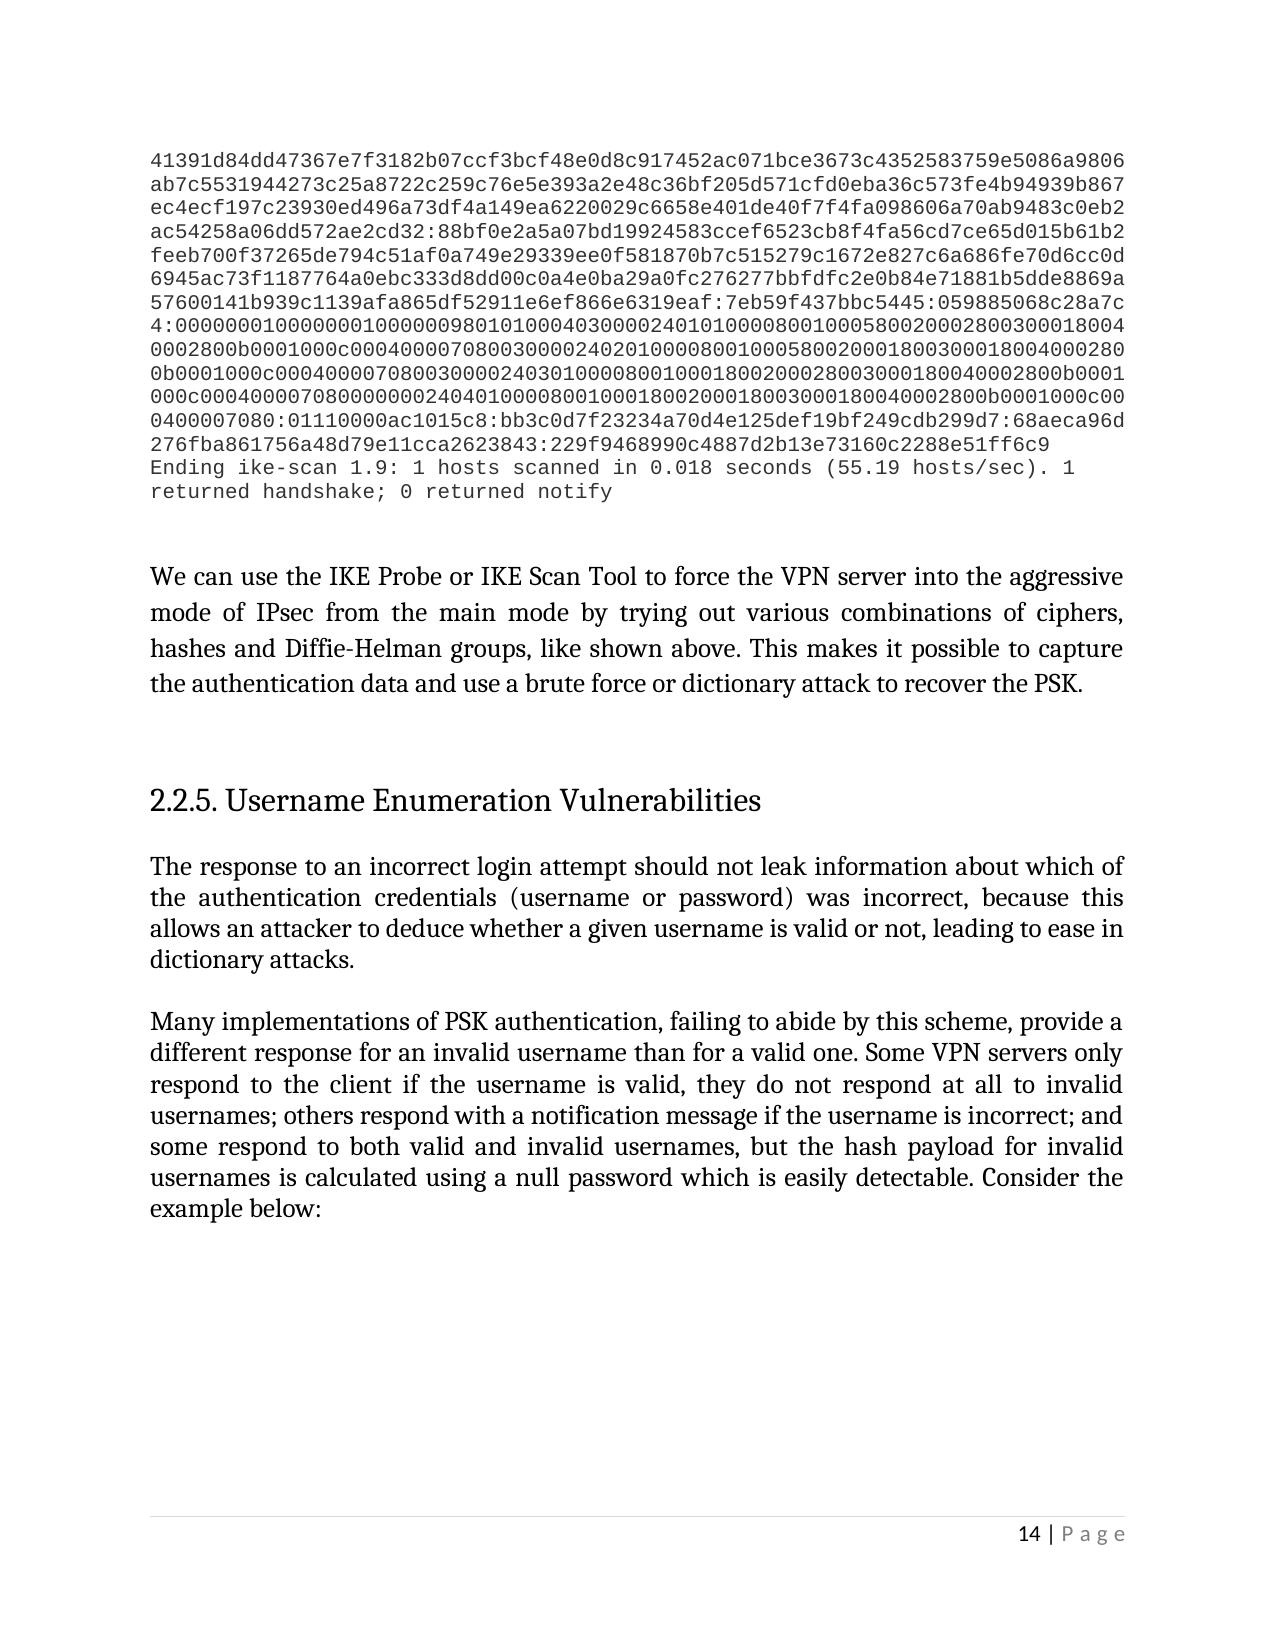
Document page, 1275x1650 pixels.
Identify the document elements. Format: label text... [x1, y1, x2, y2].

text We can use the IKE Probe or IKE Scan Tool to force the VPN server into the aggressive mode of IPsec from the main mode by trying out various combinations of ciphers, hashes and Diffie-Helman groups, like shown above. This makes it possible to capture the authentication data and use a brute force or dictionary attack to recover the PSK. [150, 561, 1125, 699]
text Ending ike-scan 1.9: 1 hosts scanned in 0.018 seconds (55.19 hosts/sec). 1 returned handshake; 0 returned notify [150, 457, 1125, 505]
text Many implementations of PSK authentication, failing to abide by this scheme, provide a different response for an invalid username than for a valid one. Some VPN servers only respond to the client if the username is valid, they do not respond at all to invalid usernames; others respond with a notification message if the username is incorrect; and some respond to both valid and invalid usernames, but the hash payload for invalid usernames is calculated using a null password which is easily detectable. Consider the example below: [150, 1006, 1125, 1224]
subtitle Username Enumeration Vulnerabilities [150, 782, 1125, 820]
text 41391d84dd47367e7f3182b07ccf3bcf48e0d8c917452ac071bce3673c4352583759e5086a9806ab7c5531944273c25a8722c259c76e5e393a2e48c36bf205d571cfd0eba36c573fe4b94939b867ec4ecf197c23930ed496a73df4a149ea6220029c6658e401de40f7f4fa098606a70ab9483c0eb2ac54258a06dd572ae2cd32:88bf0e2a5a07bd19924583ccef6523cb8f4fa56cd7ce65d015b61b2feeb700f37265de794c51af0a749e29339ee0f581870b7c515279c1672e827c6a686fe70d6cc0d6945ac73f1187764a0ebc333d8dd00c0a4e0ba29a0fc276277bbfdfc2e0b84e71881b5dde8869a57600141b939c1139afa865df52911e6ef866e6319eaf:7eb59f437bbc5445:059885068c28a7c4:00000001000000010000009801010004030000240101000080010005800200028003000180040002800b0001000c000400007080030000240201000080010005800200018003000180040002800b0001000c000400007080030000240301000080010001800200028003000180040002800b0001000c000400007080000000240401000080010001800200018003000180040002800b0001000c000400007080:01110000ac1015c8:bb3c0d7f23234a70d4e125def19bf249cdb299d7:68aeca96d276fba861756a48d79e11cca2623843:229f9468990c4887d2b13e73160c2288e51ff6c9 [150, 150, 1125, 457]
text The response to an incorrect login attempt should not leak information about which of the authentication credentials (username or password) was incorrect, because this allows an attacker to deduce whether a given username is valid or not, leading to ease in dictionary attacks. [150, 851, 1125, 975]
